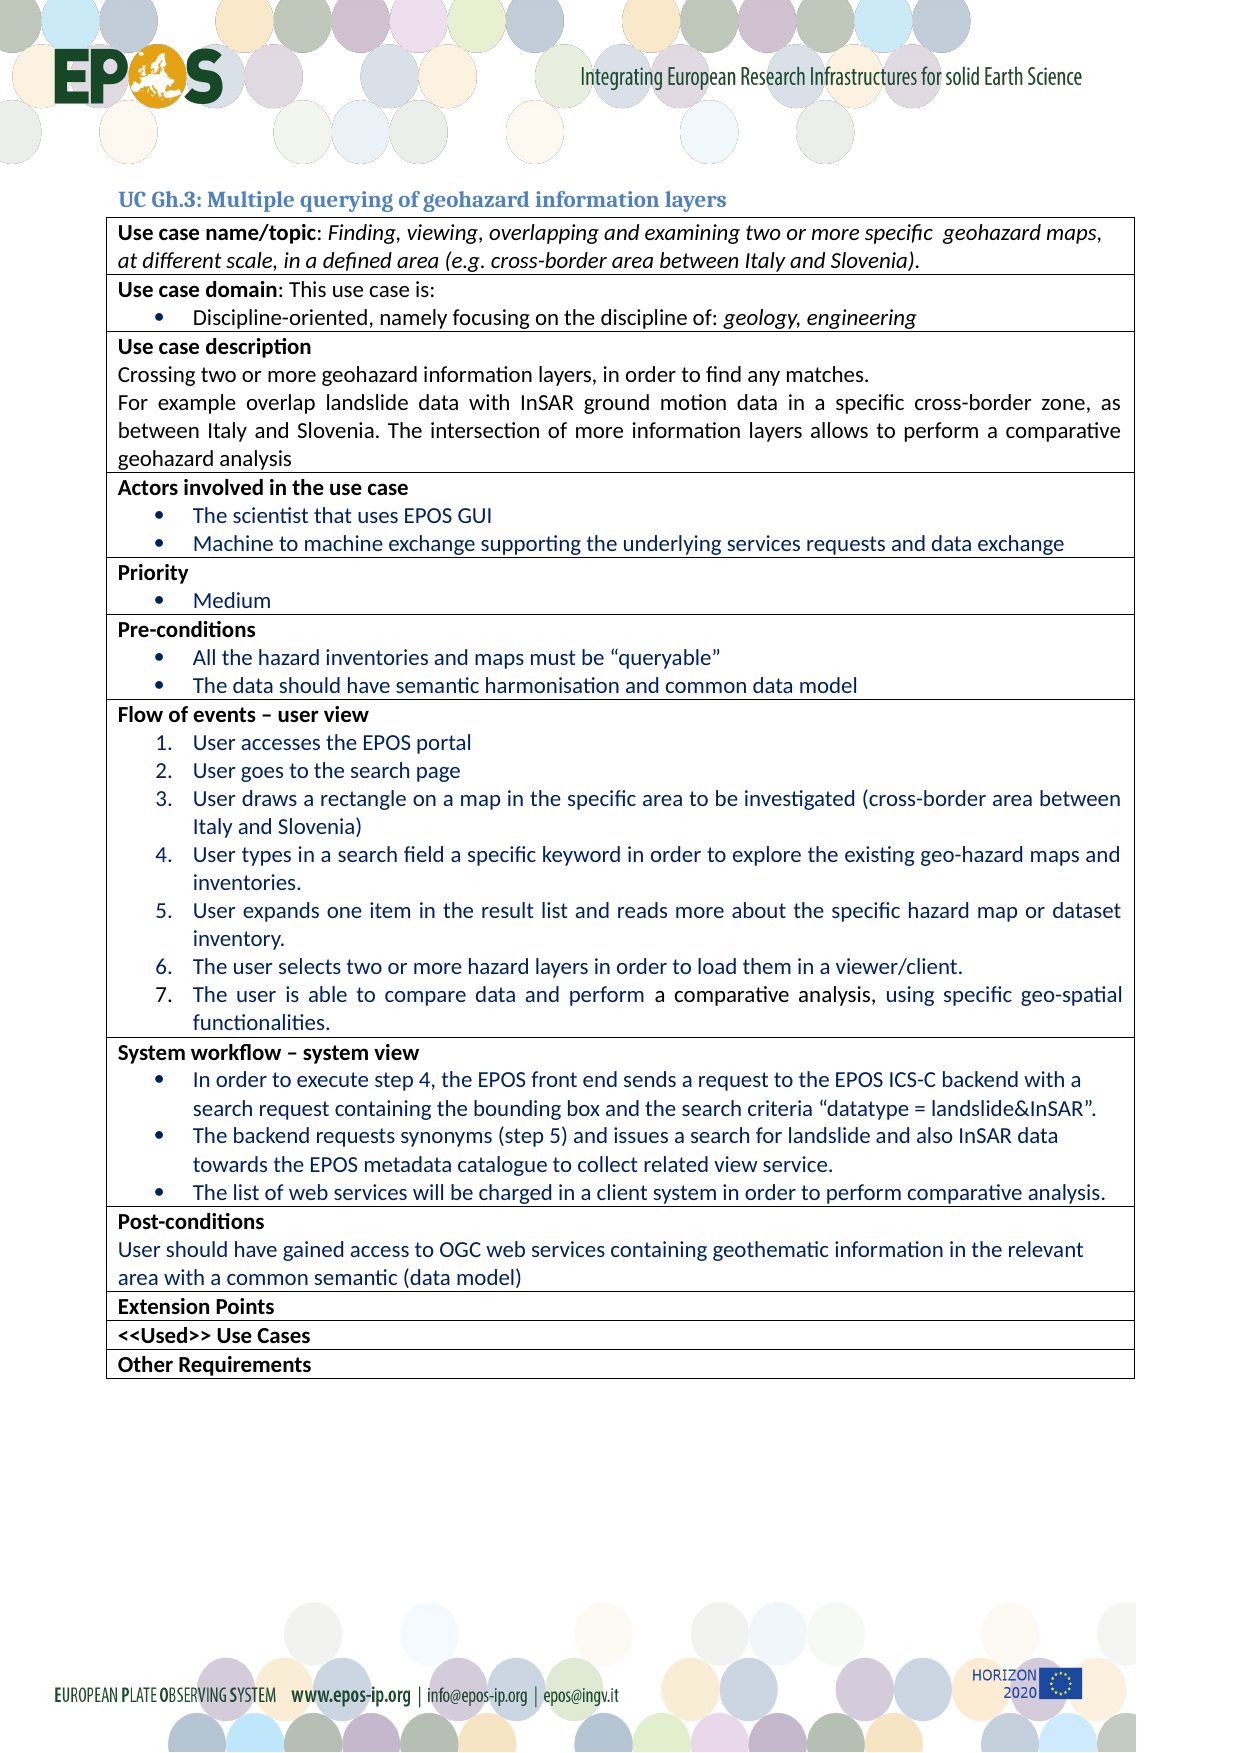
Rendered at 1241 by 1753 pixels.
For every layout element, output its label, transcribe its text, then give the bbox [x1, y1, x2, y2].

table_cell Actors involved in the use case The scientist that uses EPOS GUI Machine to machine exchange supporting the underlying services requests and data exchange [107, 473, 1134, 557]
table_cell System workflow – system view In order to execute step 4, the EPOS front end sends a request to the EPOS ICS-C backend with a search request containing the bounding box and the search criteria “datatype = landslide&InSAR”. The backend requests synonyms (step 5) and issues a search for landslide and also InSAR data towards the EPOS metadata catalogue to collect related view service. The list of web services will be charged in a client system in order to perform comparative analysis. [107, 1038, 1134, 1206]
table_cell Other Requirements [107, 1350, 1134, 1378]
table_cell Post-conditions User should have gained access to OGC web services containing geothematic information in the relevant area with a common semantic (data model) [107, 1207, 1134, 1291]
table_cell Use case domain: This use case is: Discipline-oriented, namely focusing on the discipline of: geology, engineering [107, 275, 1134, 331]
picture [0, 1581, 1136, 1752]
picture [0, 0, 1136, 166]
text UC Gh.3: Multiple querying of geohazard information layers [118, 186, 1122, 213]
table_cell <<Used>> Use Cases [107, 1321, 1134, 1349]
table_cell Flow of events – user view User accesses the EPOS portal User goes to the search page User draws a rectangle on a map in the specific area to be investigated (cross-border area between Italy and Slovenia) User types in a search field a specific keyword in order to explore the existing geo-hazard maps and inventories. User expands one item in the result list and reads more about the specific hazard map or dataset inventory. The user selects two or more hazard layers in order to load them in a viewer/client. The user is able to compare data and perform a comparative analysis, using specific geo-spatial functionalities. [107, 700, 1134, 1037]
table_cell Priority Medium [107, 558, 1134, 614]
table_cell Use case description Crossing two or more geohazard information layers, in order to find any matches. For example overlap landslide data with InSAR ground motion data in a specific cross-border zone, as between Italy and Slovenia. The intersection of more information layers allows to perform a comparative geohazard analysis [107, 332, 1134, 472]
table_cell Pre-conditions All the hazard inventories and maps must be “queryable” The data should have semantic harmonisation and common data model [107, 615, 1134, 699]
table_cell Extension Points [107, 1292, 1134, 1320]
table_header Use case name/topic: Finding, viewing, overlapping and examining two or more specific geohazard maps, at different scale, in a defined area (e.g. cross-border area between Italy and Slovenia). [107, 218, 1134, 274]
